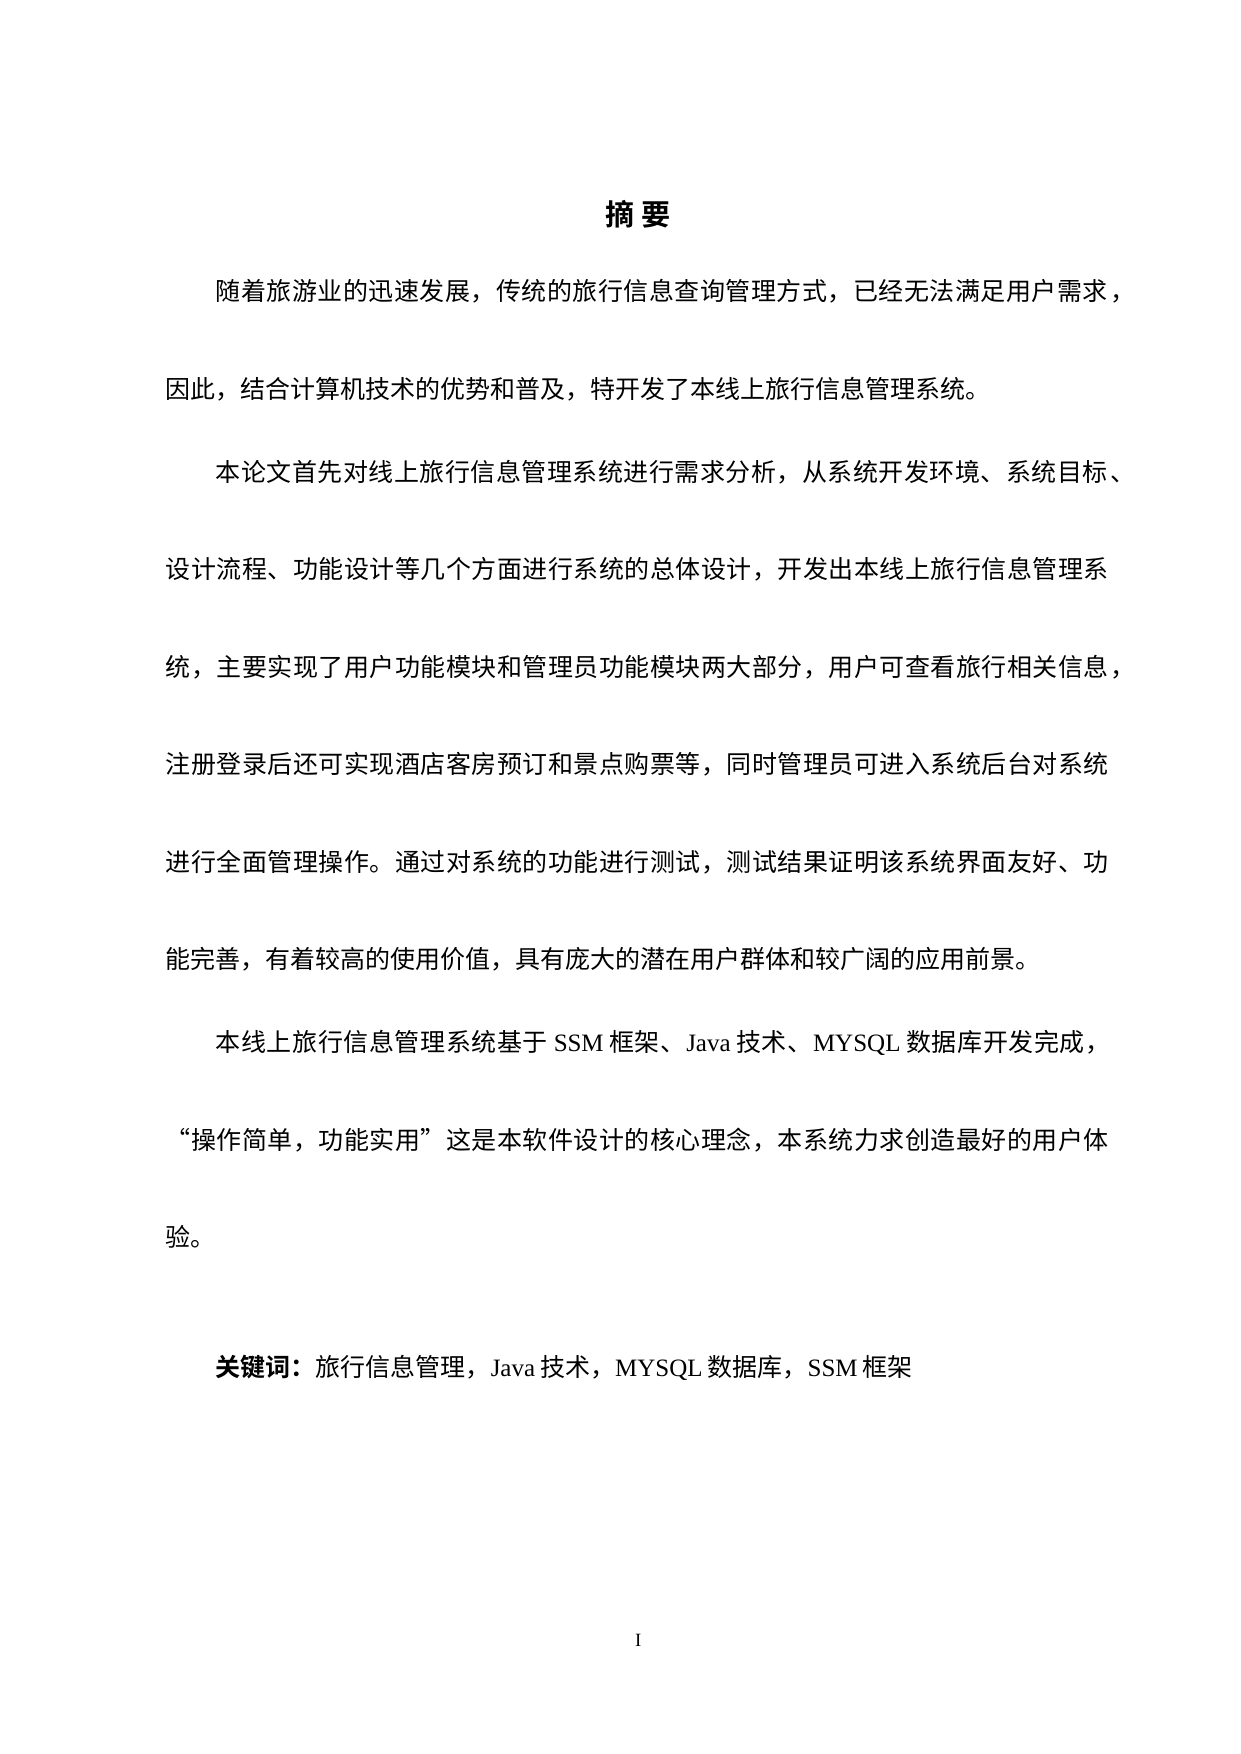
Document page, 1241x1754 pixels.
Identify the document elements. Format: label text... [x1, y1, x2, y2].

text 本线上旅行信息管理系统基于SSM框架、Java技术、MYSQL数据库开发完成，“操作简单，功能实用”这是本软件设计的核心理念，本系统力求创造最好的用户体验。 [165, 1008, 1110, 1268]
text 关键词：旅行信息管理，Java技术，MYSQL数据库，SSM框架 [165, 1333, 1110, 1398]
text 摘 要 [165, 180, 1110, 245]
text 本论文首先对线上旅行信息管理系统进行需求分析，从系统开发环境、系统目标、设计流程、功能设计等几个方面进行系统的总体设计，开发出本线上旅行信息管理系统，主要实现了用户功能模块和管理员功能模块两大部分，用户可查看旅行相关信息，注册登录后还可实现酒店客房预订和景点购票等，同时管理员可进入系统后台对系统进行全面管理操作。通过对系统的功能进行测试，测试结果证明该系统界面友好、功能完善，有着较高的使用价值，具有庞大的潜在用户群体和较广阔的应用前景。 [165, 438, 1110, 990]
text 随着旅游业的迅速发展，传统的旅行信息查询管理方式，已经无法满足用户需求，因此，结合计算机技术的优势和普及，特开发了本线上旅行信息管理系统。 [165, 257, 1110, 420]
